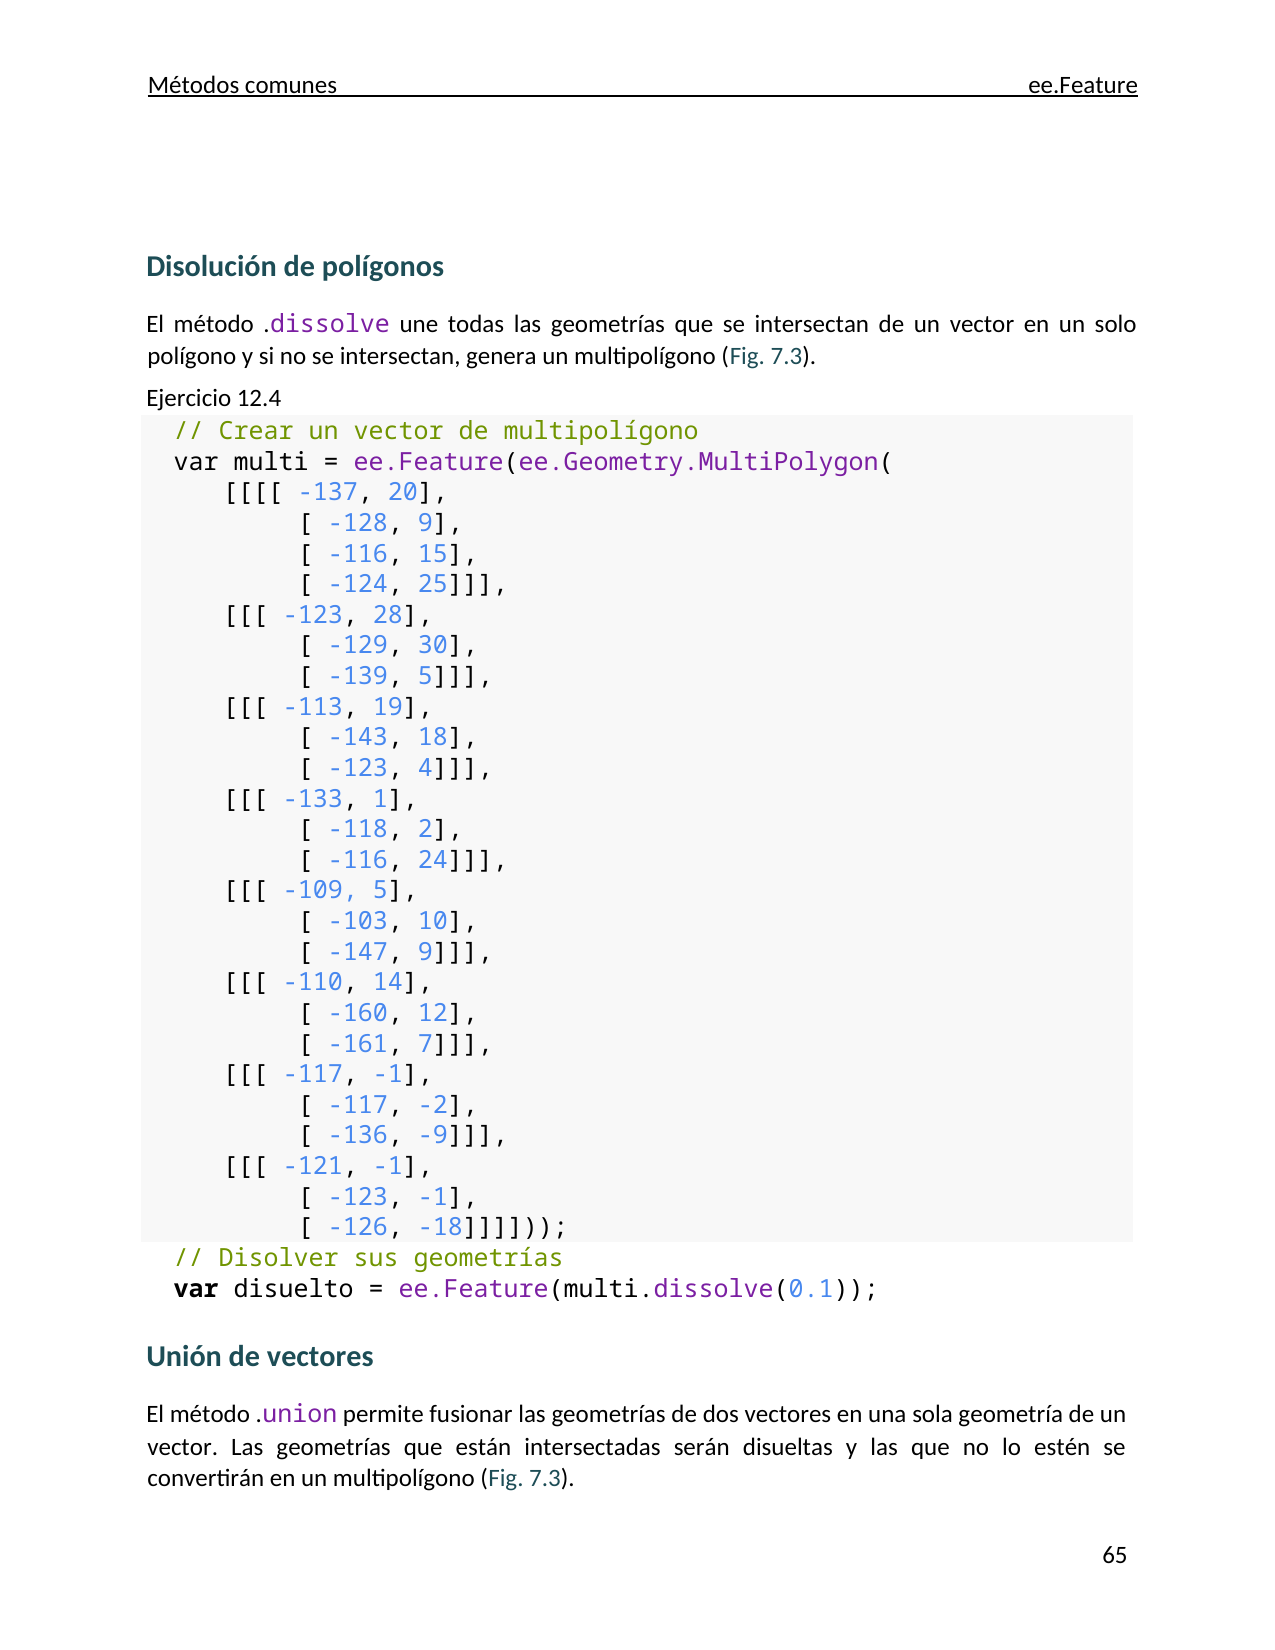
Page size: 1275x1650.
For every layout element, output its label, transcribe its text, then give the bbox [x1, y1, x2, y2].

text var disuelto = ee.Feature(multi.dissolve(0.1)); [173, 1272, 1138, 1303]
subtitle Unión de vectores [146, 1337, 1138, 1374]
subtitle Disolución de polígonos [146, 247, 1138, 283]
table_header // Crear un vector de multipolígono var multi = ee.Feature(ee.Geometry.MultiPolygon( [[[[ -137, 20], [ -128, 9], [ -116, 15], [ -124, 25]]], [[[ -123, 28], [ -129, 30], [ -139, 5]]], [[[ -113, 19], [ -143, 18], [ -123, 4]]], [[[ -133, 1], [ -118, 2], [ -116, 24]]], [[[ -109, 5], [ -103, 10], [ -147, 9]]], [[[ -110, 14], [ -160, 12], [ -161, 7]]], [[[ -117, -1], [ -117, -2], [ -136, -9]]], [[[ -121, -1], [ -123, -1], [ -126, -18]]]])); [141, 415, 1133, 1242]
text // Disolver sus geometrías [173, 1242, 1138, 1272]
text Ejercicio 12.4 [146, 383, 1138, 413]
text El método .dissolve une todas las geometrías que se intersectan de un vector en un solo polígono y si no se intersectan, genera un multipolígono (Fig. 7.3). [146, 305, 1138, 371]
text El método .union permite fusionar las geometrías de dos vectores en una sola geometría de un vector. Las geometrías que están intersectadas serán disueltas y las que no lo estén se convertirán en un multipolígono (Fig. 7.3). [146, 1396, 1127, 1492]
